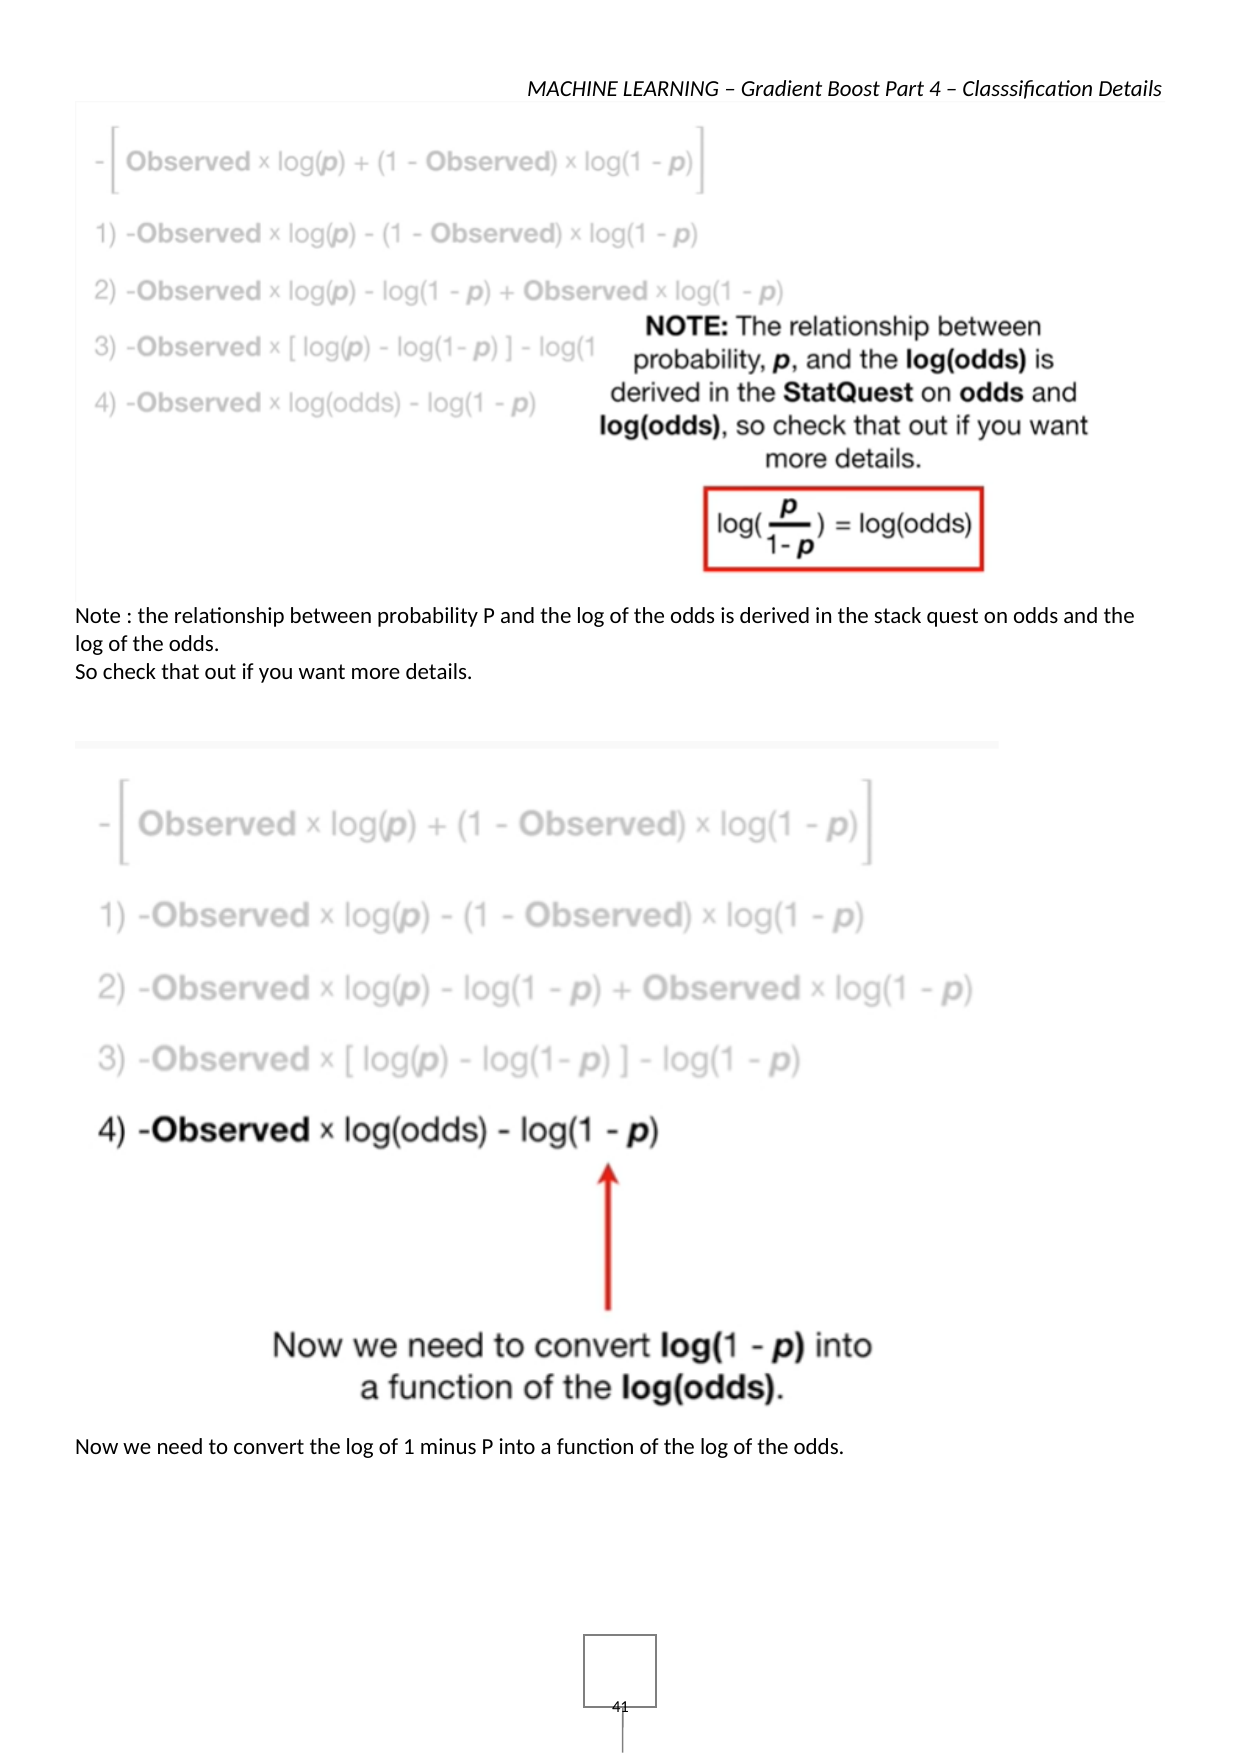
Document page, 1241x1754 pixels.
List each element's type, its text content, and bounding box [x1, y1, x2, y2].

text Note : the relationship between probability P and the log of the odds is derived in the stack quest on odds and the log of the odds. [75, 602, 1165, 657]
text So check that out if you want more details. [75, 657, 1165, 685]
text Now we need to convert the log of 1 minus P into a function of the log of the odds. [75, 1432, 1165, 1460]
picture [75, 101, 1166, 602]
picture [75, 741, 999, 1433]
